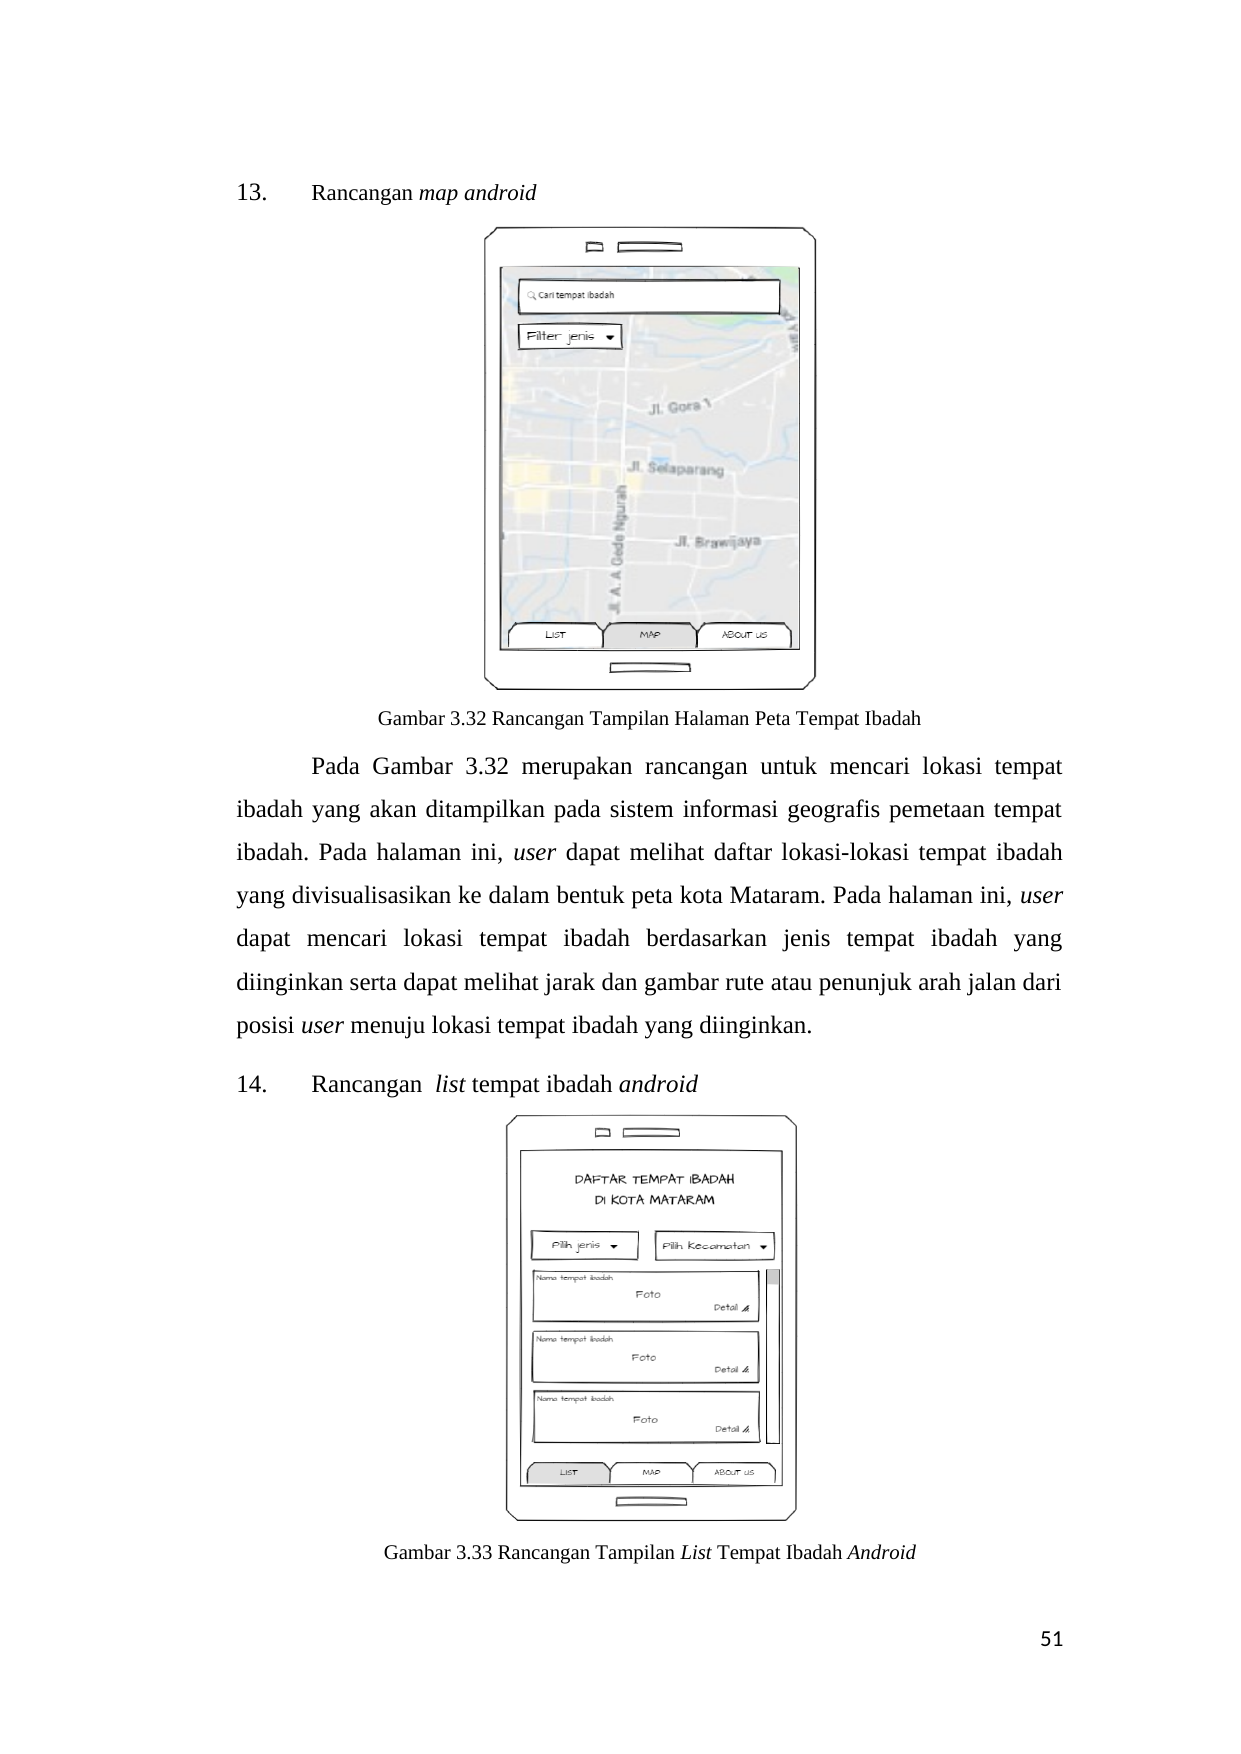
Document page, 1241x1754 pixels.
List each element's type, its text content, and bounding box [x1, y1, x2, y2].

list Rancangan list tempat ibadah android [236, 1069, 1063, 1098]
text Gambar 3.32 Rancangan Tampilan Halaman Peta Tempat Ibadah [236, 706, 1063, 730]
text Pada Gambar 3.32 merupakan rancangan untuk mencari lokasi tempat ibadah yang akan ditampilkan pada sistem informasi geografis pemetaan tempat ibadah. Pada halaman ini, user dapat melihat daftar lokasi-lokasi tempat ibadah yang divisualisasikan ke dalam bentuk peta kota Mataram. Pada halaman ini, user dapat mencari lokasi tempat ibadah berdasarkan jenis tempat ibadah yang diinginkan serta dapat melihat jarak dan gambar rute atau penunjuk arah jalan dari posisi user menuju lokasi tempat ibadah yang diinginkan. [236, 751, 1063, 1038]
picture [478, 220, 822, 693]
picture [498, 1112, 802, 1527]
text Gambar 3.33 Rancangan Tampilan List Tempat Ibadah Android [236, 1540, 1063, 1564]
list Rancangan map android [236, 177, 1063, 206]
